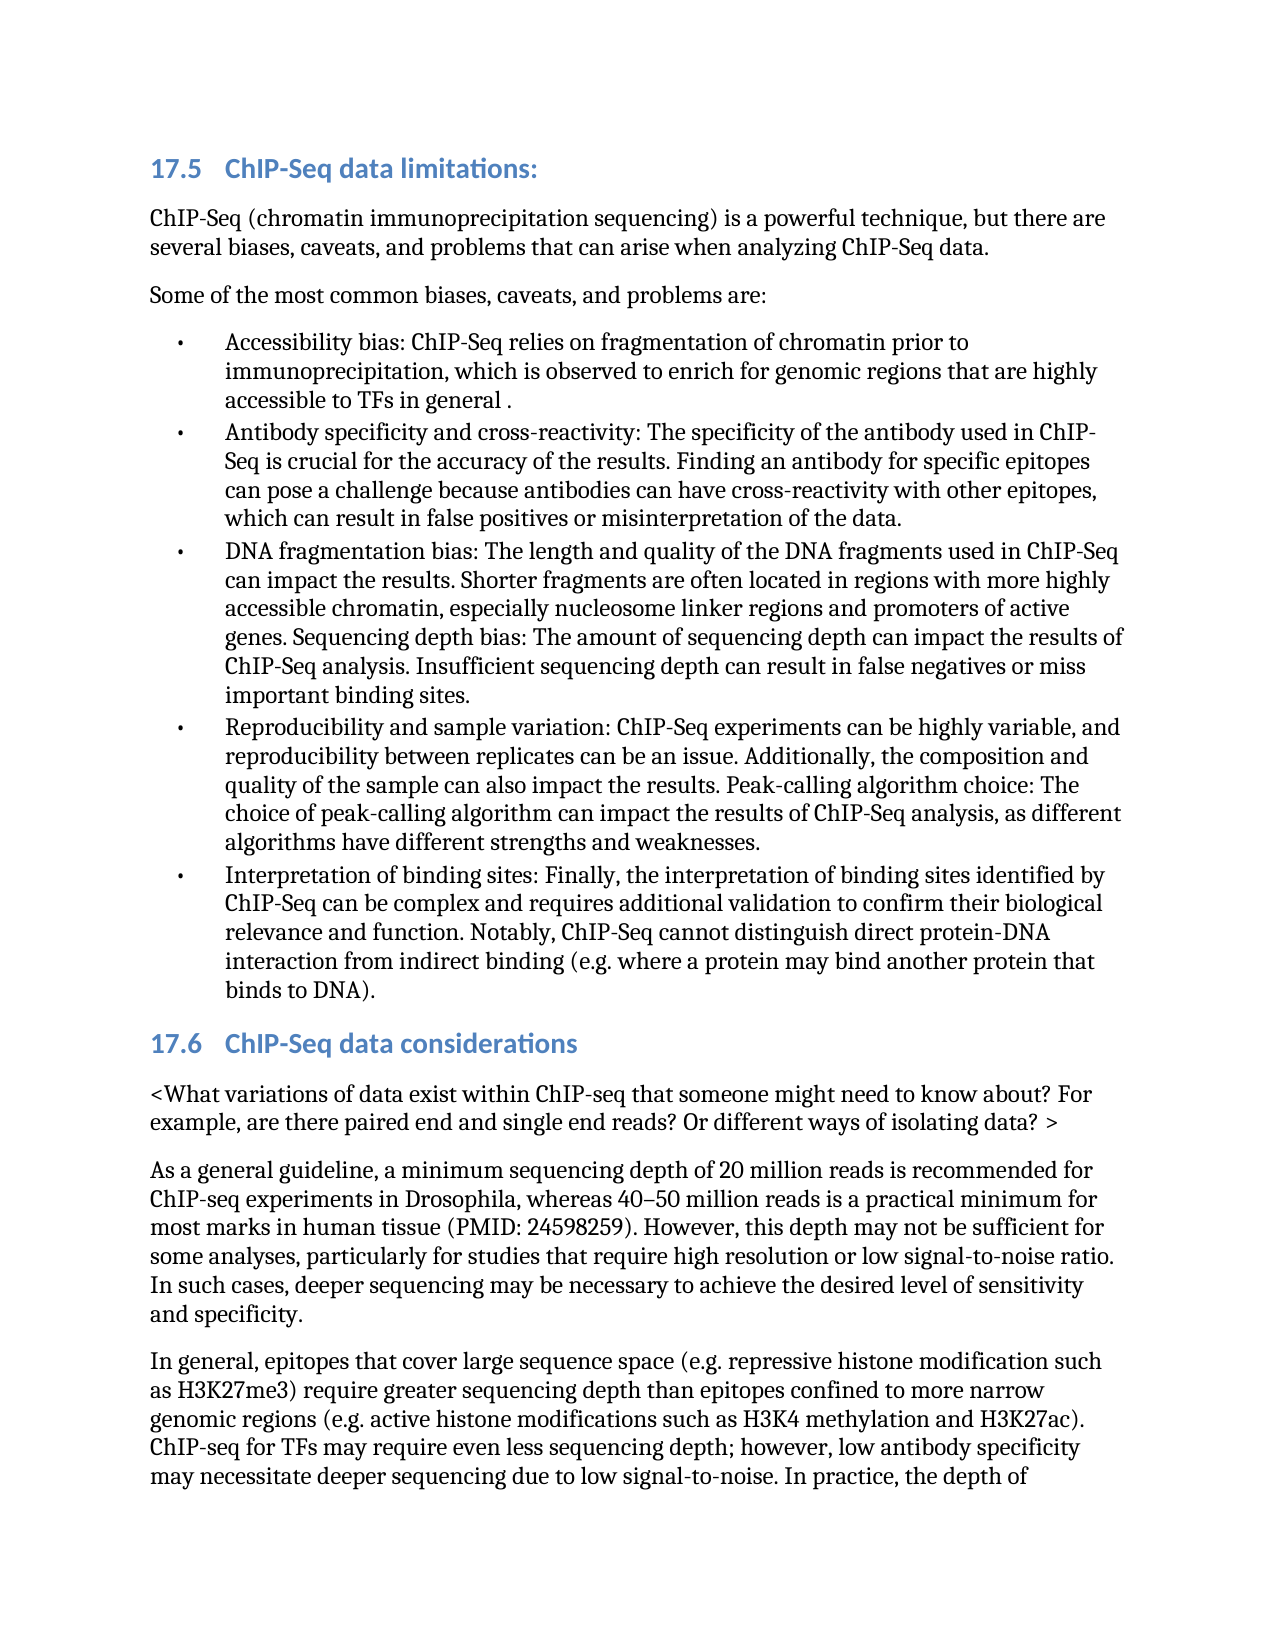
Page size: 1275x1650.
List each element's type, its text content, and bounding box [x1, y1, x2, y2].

text Some of the most common biases, caveats, and problems are: [150, 281, 1125, 309]
text ChIP-Seq (chromatin immunoprecipitation sequencing) is a powerful technique, but there are several biases, caveats, and problems that can arise when analyzing ChIP-Seq data. [150, 204, 1125, 262]
list Interpretation of binding sites: Finally, the interpretation of binding sites identified by ChIP-Seq can be complex and requires additional validation to confirm their biological relevance and function. Notably, ChIP-Seq cannot distinguish direct protein-DNA interaction from indirect binding (e.g. where a protein may bind another protein that binds to DNA). [175, 861, 1125, 1004]
text <What variations of data exist within ChIP-seq that someone might need to know about? For example, are there paired end and single end reads? Or different ways of isolating data? > [150, 1079, 1125, 1137]
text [150, 1347, 1125, 1491]
list Accessibility bias: ChIP-Seq relies on fragmentation of chromatin prior to immunoprecipitation, which is observed to enrich for genomic regions that are highly accessible to TFs in general . [175, 328, 1125, 414]
list Antibody specificity and cross-reactivity: The specificity of the antibody used in ChIP-Seq is crucial for the accuracy of the results. Finding an antibody for specific epitopes can pose a challenge because antibodies can have cross-reactivity with other epitopes, which can result in false positives or misinterpretation of the data. [175, 418, 1125, 533]
subtitle 17.6 ChIP-Seq data considerations [150, 1025, 1125, 1061]
text As a general guideline, a minimum sequencing depth of 20 million reads is recommended for ChIP-seq experiments in Drosophila, whereas 40–50 million reads is a practical minimum for most marks in human tissue (PMID: 24598259). However, this depth may not be sufficient for some analyses, particularly for studies that require high resolution or low signal-to-noise ratio. In such cases, deeper sequencing may be necessary to achieve the desired level of sensitivity and specificity. [150, 1156, 1125, 1328]
list DNA fragmentation bias: The length and quality of the DNA fragments used in ChIP-Seq can impact the results. Shorter fragments are often located in regions with more highly accessible chromatin, especially nucleosome linker regions and promoters of active genes. Sequencing depth bias: The amount of sequencing depth can impact the results of ChIP-Seq analysis. Insufficient sequencing depth can result in false negatives or miss important binding sites. [175, 537, 1125, 709]
subtitle 17.5 ChIP-Seq data limitations: [150, 150, 1125, 186]
list Reproducibility and sample variation: ChIP-Seq experiments can be highly variable, and reproducibility between replicates can be an issue. Additionally, the composition and quality of the sample can also impact the results. Peak-calling algorithm choice: The choice of peak-calling algorithm can impact the results of ChIP-Seq analysis, as different algorithms have different strengths and weaknesses. [175, 713, 1125, 857]
